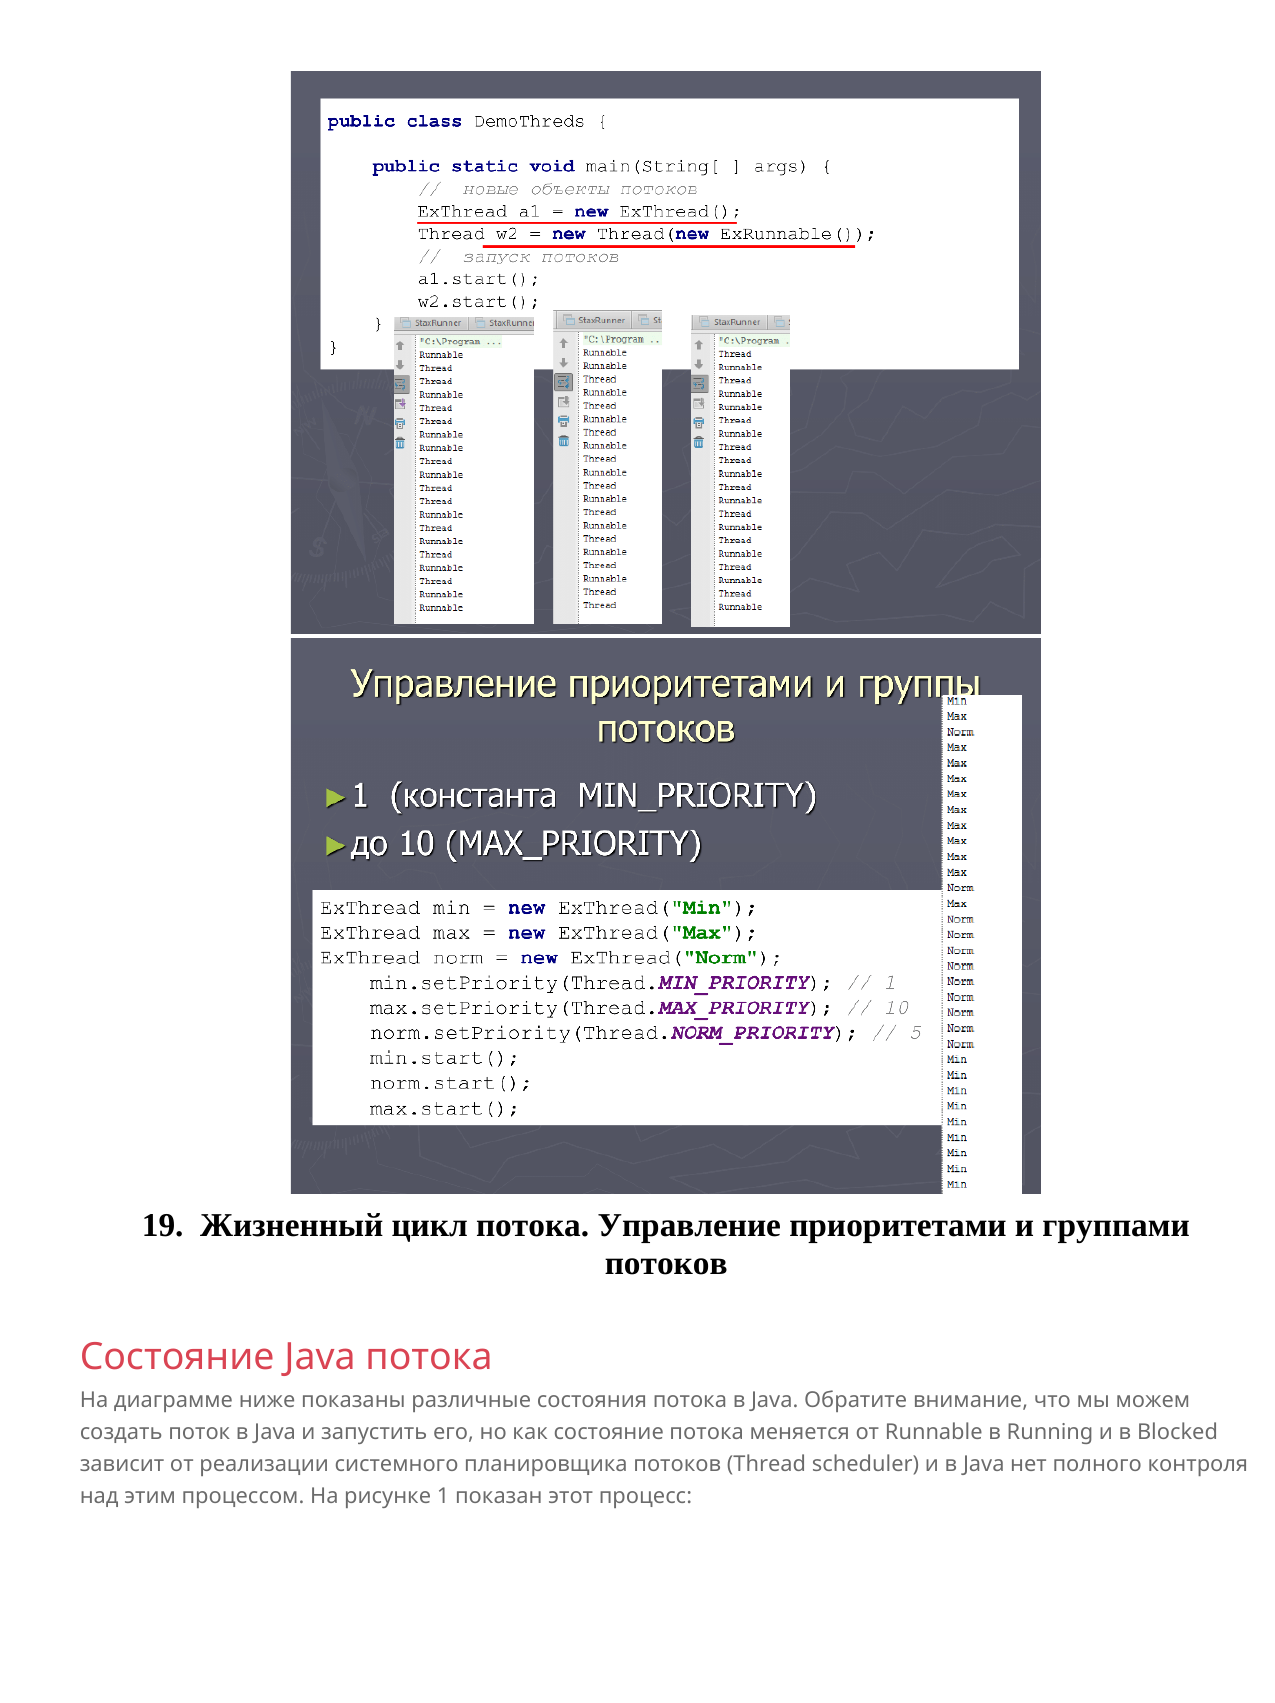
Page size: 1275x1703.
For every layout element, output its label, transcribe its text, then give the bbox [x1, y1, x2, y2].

subtitle Состояние Java потока [79, 1329, 1252, 1380]
text На диаграмме ниже показаны различные состояния потока в Java. Обратите внимание, что мы можем создать поток в Java и запустить его, но как состояние потока меняется от Runnable в Running и в Blocked зависит от реализации системного планировщика потоков (Thread scheduler) и в Java нет полного контроля над этим процессом. На рисунке 1 показан этот процесс: [79, 1384, 1252, 1510]
text 19. Жизненный цикл потока. Управление приоритетами и группами потоков [79, 1205, 1252, 1282]
